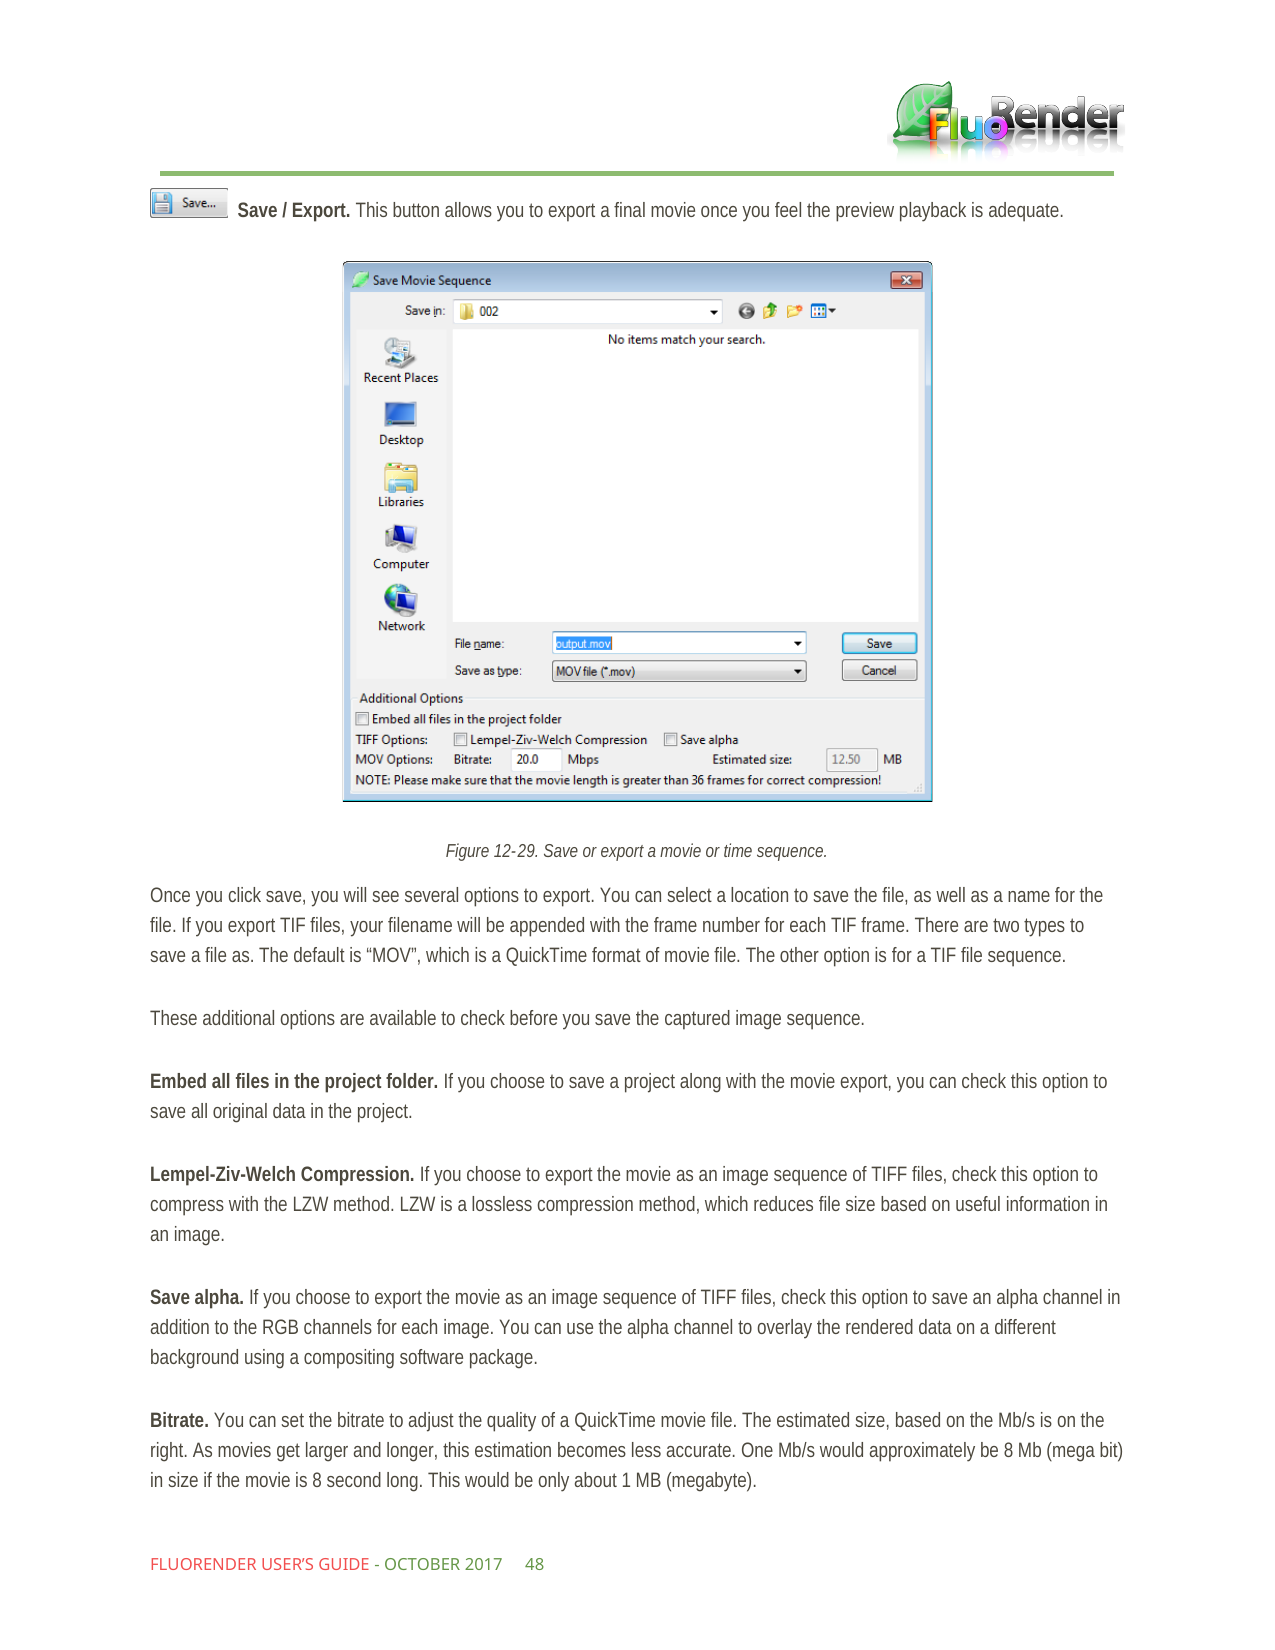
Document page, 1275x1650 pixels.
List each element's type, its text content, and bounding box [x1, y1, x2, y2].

text These additional options are available to check before you save the captured image sequence. [150, 1006, 1125, 1030]
picture [342, 261, 933, 802]
picture [887, 75, 1125, 165]
text Bitrate. You can set the bitrate to adjust the quality of a QuickTime movie file. The estimated size, based on the Mb/s is on the right. As movies get larger and longer, this estimation becomes less accurate. One Mb/s would approximately be 8 Mb (mega bit) in size if the movie is 8 second long. This would be only about 1 MB (megabyte). [150, 1408, 1125, 1492]
text Save alpha. If you choose to export the movie as an image sequence of TIFF files, check this option to save an alpha channel in addition to the RGB channels for each image. You can use the alpha channel to overlay the rendered data on a different background using a compositing software package. [150, 1285, 1125, 1369]
text Lempel-Ziv-Welch Compression. If you choose to export the movie as an image sequence of TIFF files, check this option to compress with the LZW method. LZW is a lossless compression method, which reduces file size based on useful information in an image. [150, 1162, 1125, 1246]
picture [150, 188, 228, 218]
text Save / Export. This button allows you to export a final movie once you feel the preview playback is adequate. [150, 189, 1125, 222]
text Once you click save, you will see several options to export. You can select a location to save the file, as well as a name for the file. If you export TIF files, your filename will be appended with the frame number for each TIF frame. There are two types to save a file as. The default is “MOV”, which is a QuickTime format of movie file. The other option is for a TIF file sequence. [150, 883, 1125, 967]
text Embed all files in the project folder. If you choose to save a project along with the movie export, you can check this option to save all original data in the project. [150, 1069, 1125, 1123]
